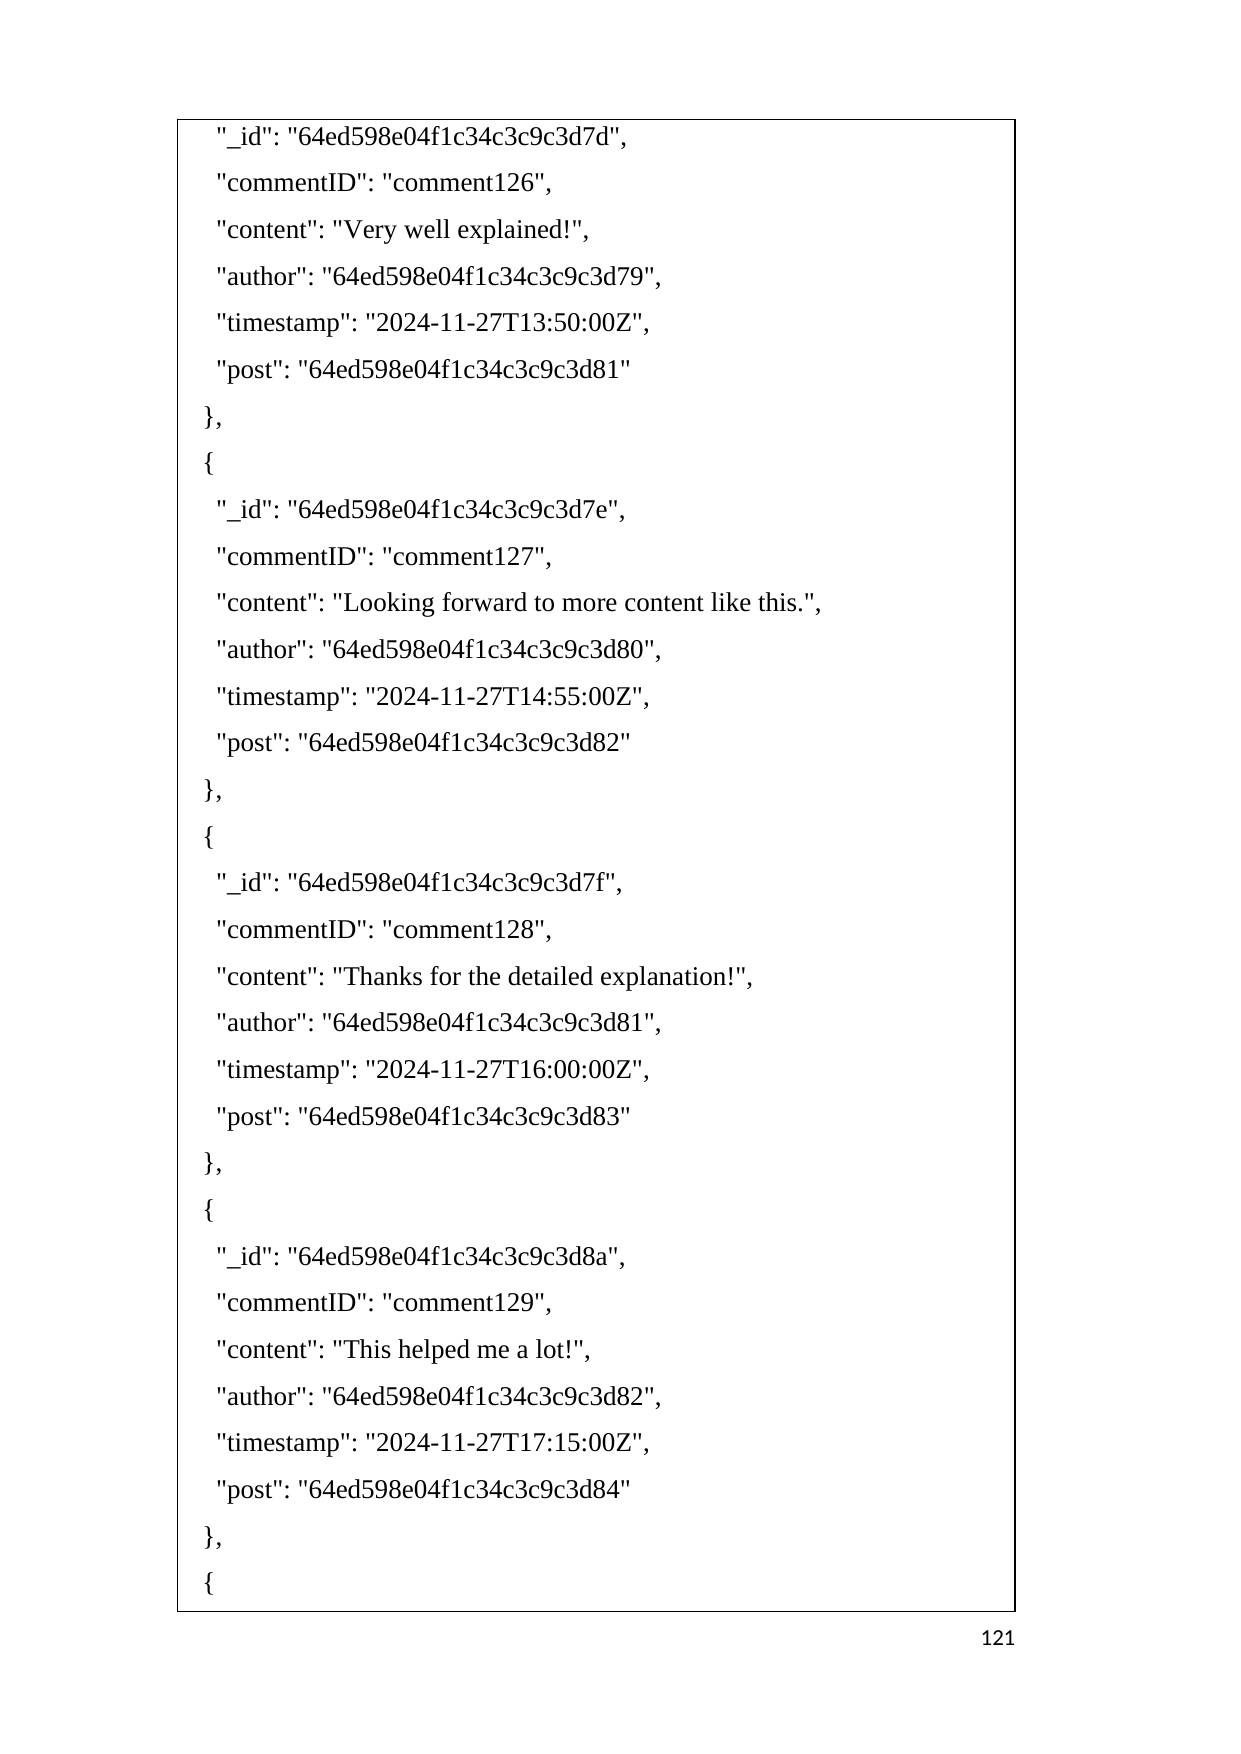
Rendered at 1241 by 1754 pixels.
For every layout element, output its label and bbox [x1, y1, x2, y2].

table_header [178, 120, 1014, 1611]
